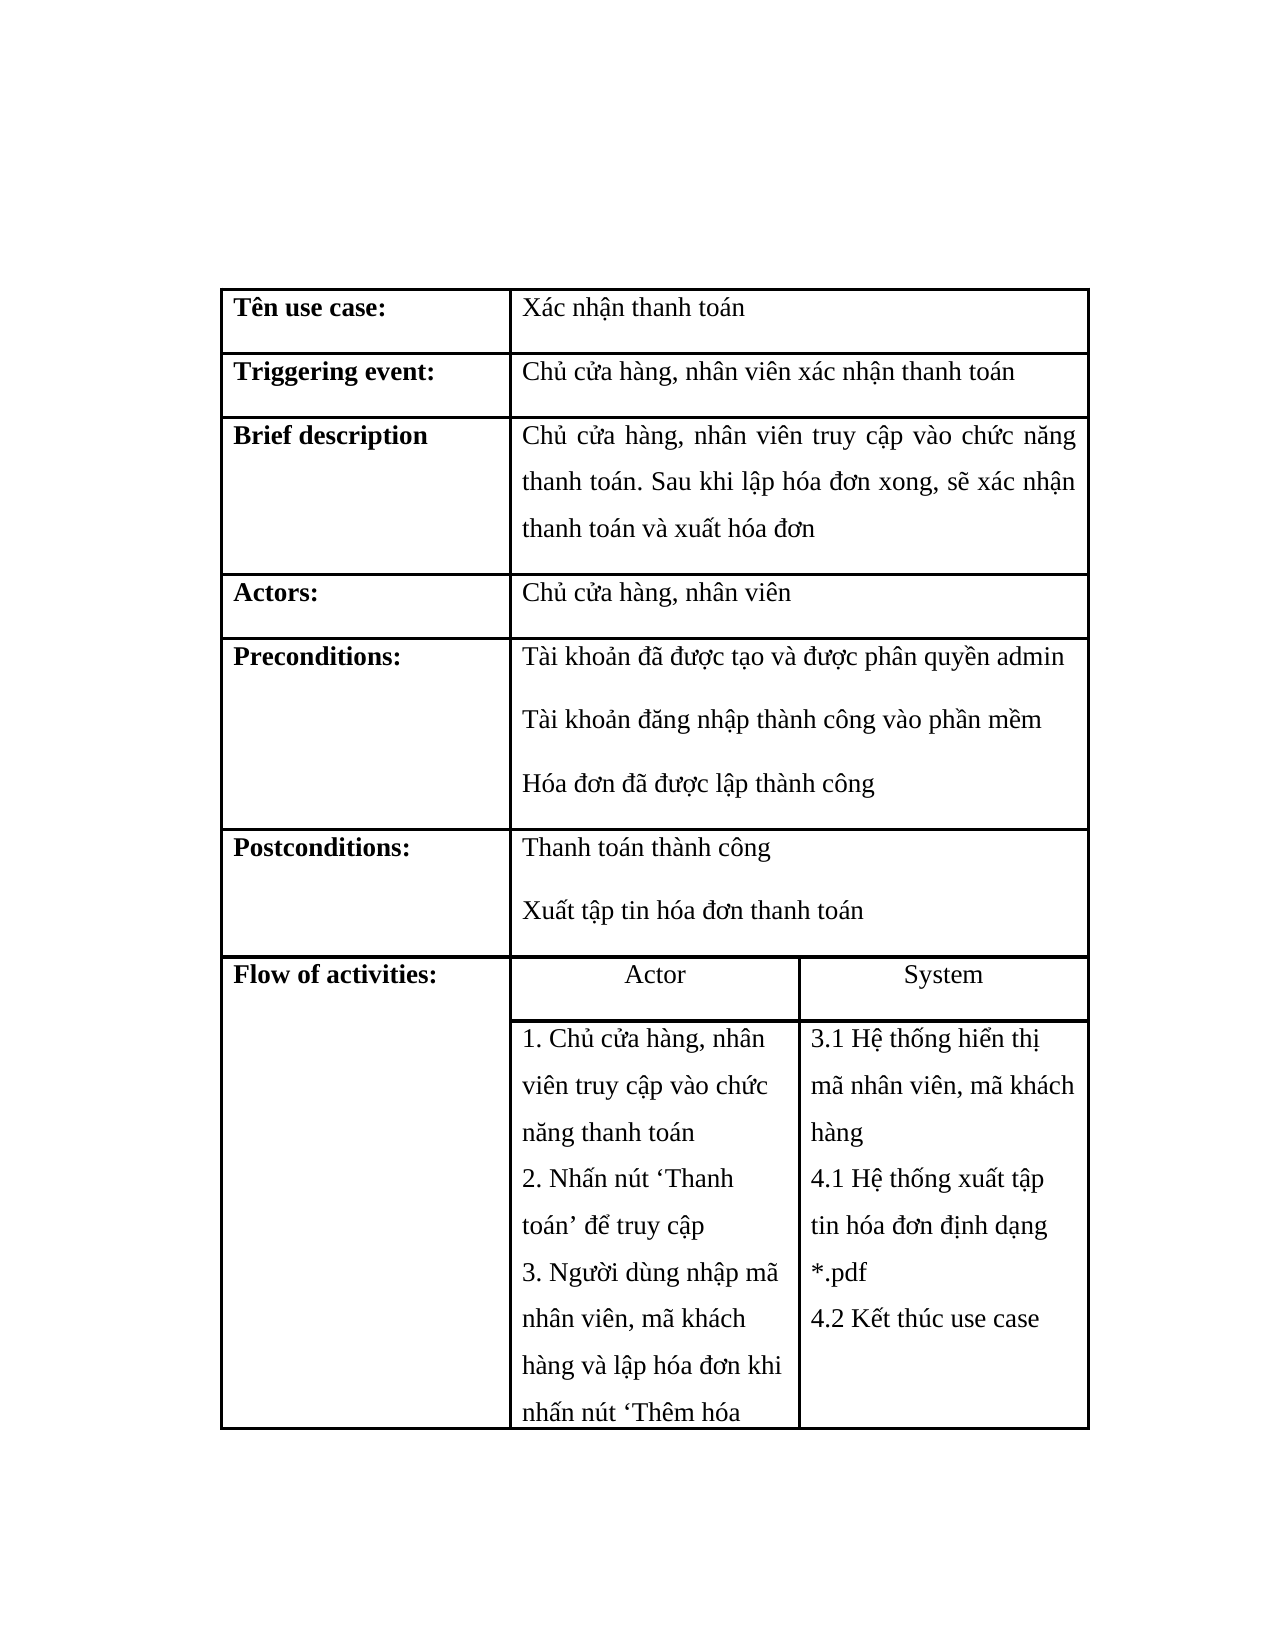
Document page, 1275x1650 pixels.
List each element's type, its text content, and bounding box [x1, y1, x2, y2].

table_cell Flow of activities: [223, 959, 509, 1019]
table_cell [512, 1023, 798, 1427]
table_cell Actors: [223, 576, 509, 637]
table_cell Thanh toán thành công Xuất tập tin hóa đơn thanh toán [512, 831, 1087, 955]
table_cell Actor [512, 959, 798, 1019]
table_header Tên use case: [223, 291, 509, 352]
table_cell Triggering event: [223, 355, 509, 416]
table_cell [801, 1023, 1087, 1427]
table_cell Chủ cửa hàng, nhân viên xác nhận thanh toán [512, 355, 1087, 416]
table_cell System [801, 959, 1087, 1019]
table_cell Chủ cửa hàng, nhân viên [512, 576, 1087, 637]
table_cell Postconditions: [223, 831, 509, 955]
table_cell Chủ cửa hàng, nhân viên truy cập vào chức năng thanh toán. Sau khi lập hóa đơn xong, sẽ xác nhận thanh toán và xuất hóa đơn [512, 419, 1087, 573]
table_header Xác nhận thanh toán [512, 291, 1087, 352]
table_cell Tài khoản đã được tạo và được phân quyền admin Tài khoản đăng nhập thành công vào phần mềm Hóa đơn đã được lập thành công [512, 640, 1087, 828]
table_cell Preconditions: [223, 640, 509, 828]
table_cell [223, 1019, 509, 1427]
table_cell Brief description [223, 419, 509, 573]
